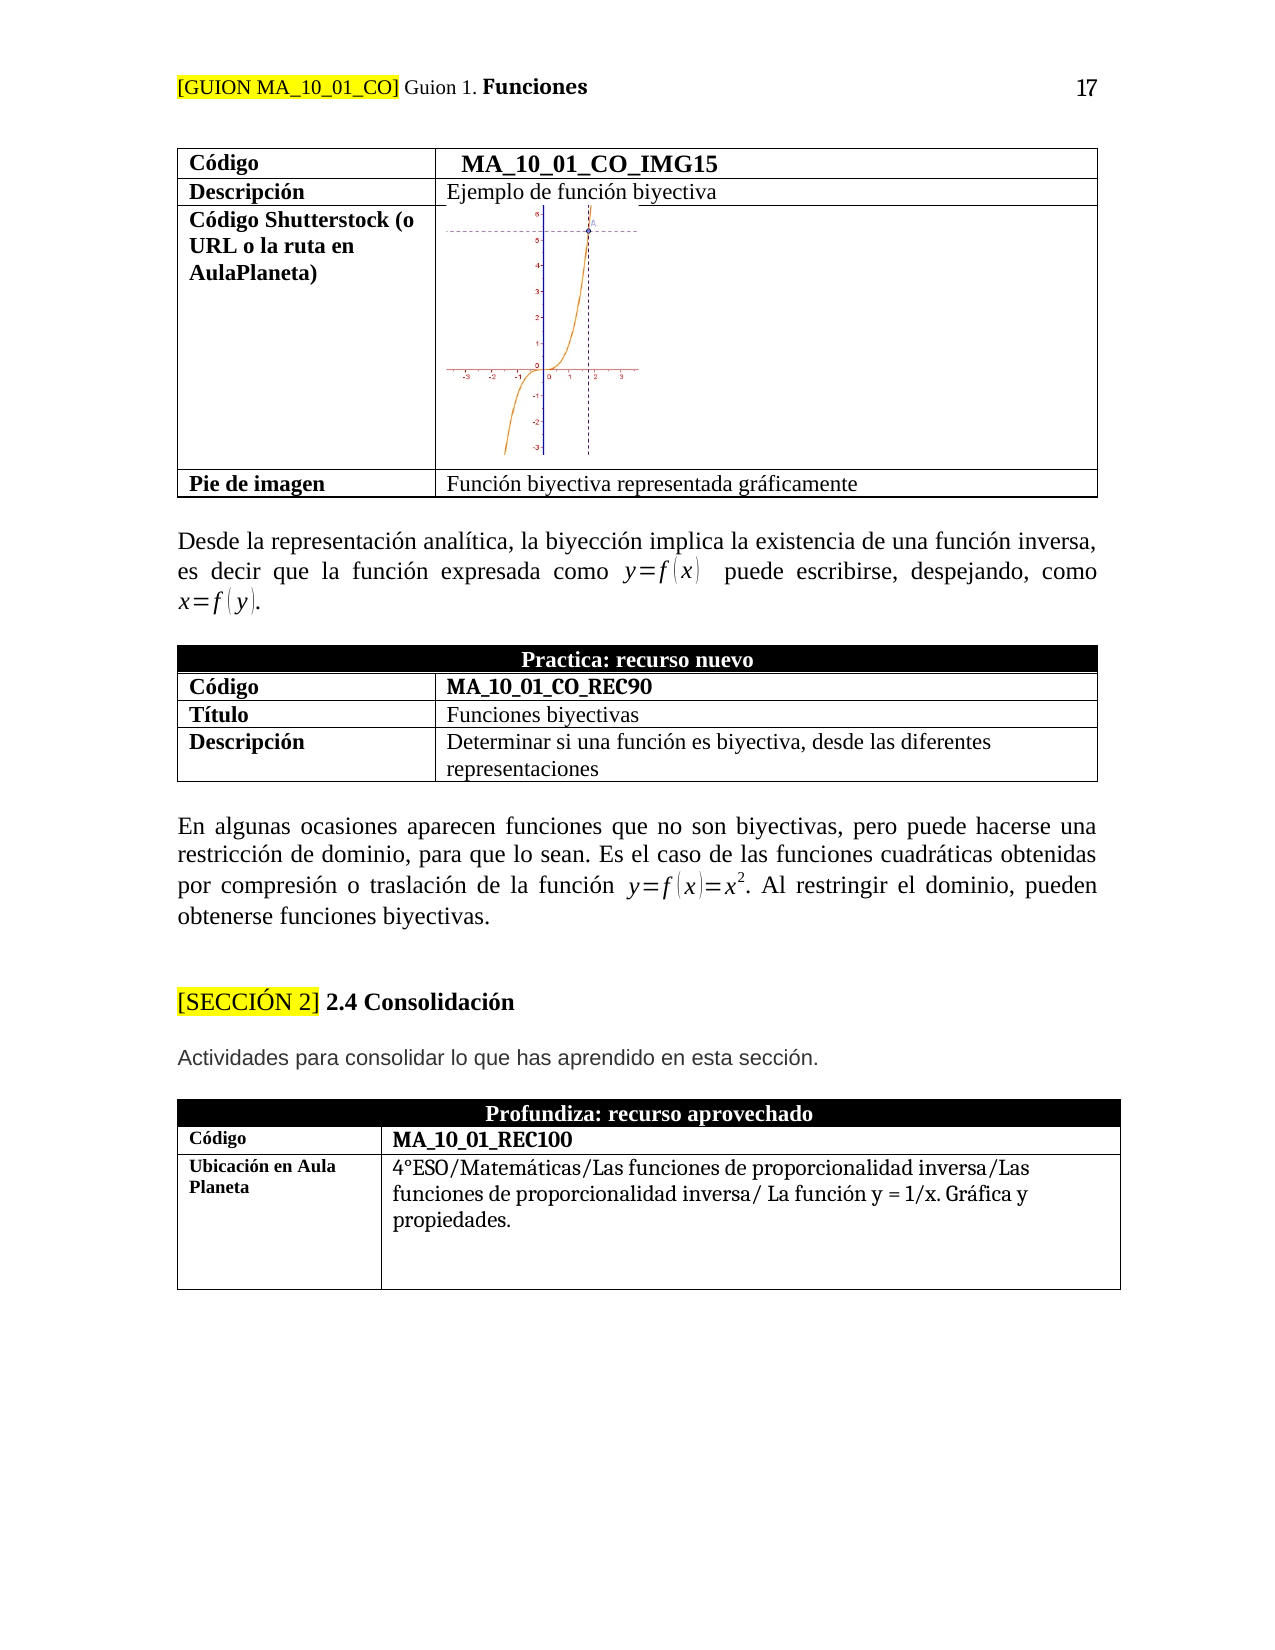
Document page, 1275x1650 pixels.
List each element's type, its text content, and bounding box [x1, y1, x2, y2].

table_cell Código [178, 674, 435, 700]
picture [446, 205, 639, 455]
table_cell [436, 206, 1097, 469]
table_cell Título [178, 701, 435, 727]
table_cell Descripción [178, 179, 435, 205]
table_cell Código [178, 1127, 381, 1153]
text [SECCIÓN 2] 2.4 Consolidación [319, 987, 1098, 1016]
table_cell MA_10_01_CO_IMG15 [436, 149, 1097, 177]
table_cell Ejemplo de función biyectiva [436, 179, 1097, 205]
table_cell MA_10_01_REC100 [382, 1127, 1120, 1153]
table_cell Pie de imagen [178, 470, 435, 496]
table_cell MA_10_01_CO_REC90 [436, 674, 1097, 700]
text En algunas ocasiones aparecen funciones que no son biyectivas, pero puede hacerse una restricción de dominio, para que lo sean. Es el caso de las funciones cuadráticas obtenidas por compresión o traslación de la función . Al restringir el dominio, pueden obtenerse funciones biyectivas. [177, 811, 1098, 930]
table_cell Descripción [178, 728, 435, 781]
table_header Practica: recurso nuevo [178, 646, 1097, 672]
table_cell Función biyectiva representada gráficamente [436, 470, 1097, 496]
table_header Profundiza: recurso aprovechado [178, 1100, 1120, 1126]
table_cell Código Shutterstock (o URL o la ruta en AulaPlaneta) [178, 206, 435, 469]
table_cell Ubicación en Aula Planeta [178, 1155, 381, 1289]
text Actividades para consolidar lo que has aprendido en esta sección. [177, 1016, 1098, 1070]
table_cell Determinar si una función es biyectiva, desde las diferentes representaciones [436, 728, 1097, 781]
table_cell 4°ESO/Matemáticas/Las funciones de proporcionalidad inversa/Las funciones de proporcionalidad inversa/ La función y = 1/x. Gráfica y propiedades. [382, 1155, 1120, 1289]
table_cell Código [178, 149, 435, 177]
table_cell Funciones biyectivas [436, 701, 1097, 727]
text Desde la representación analítica, la biyección implica la existencia de una función inversa, es decir que la función expresada como puede escribirse, despejando, como . [177, 526, 1098, 616]
